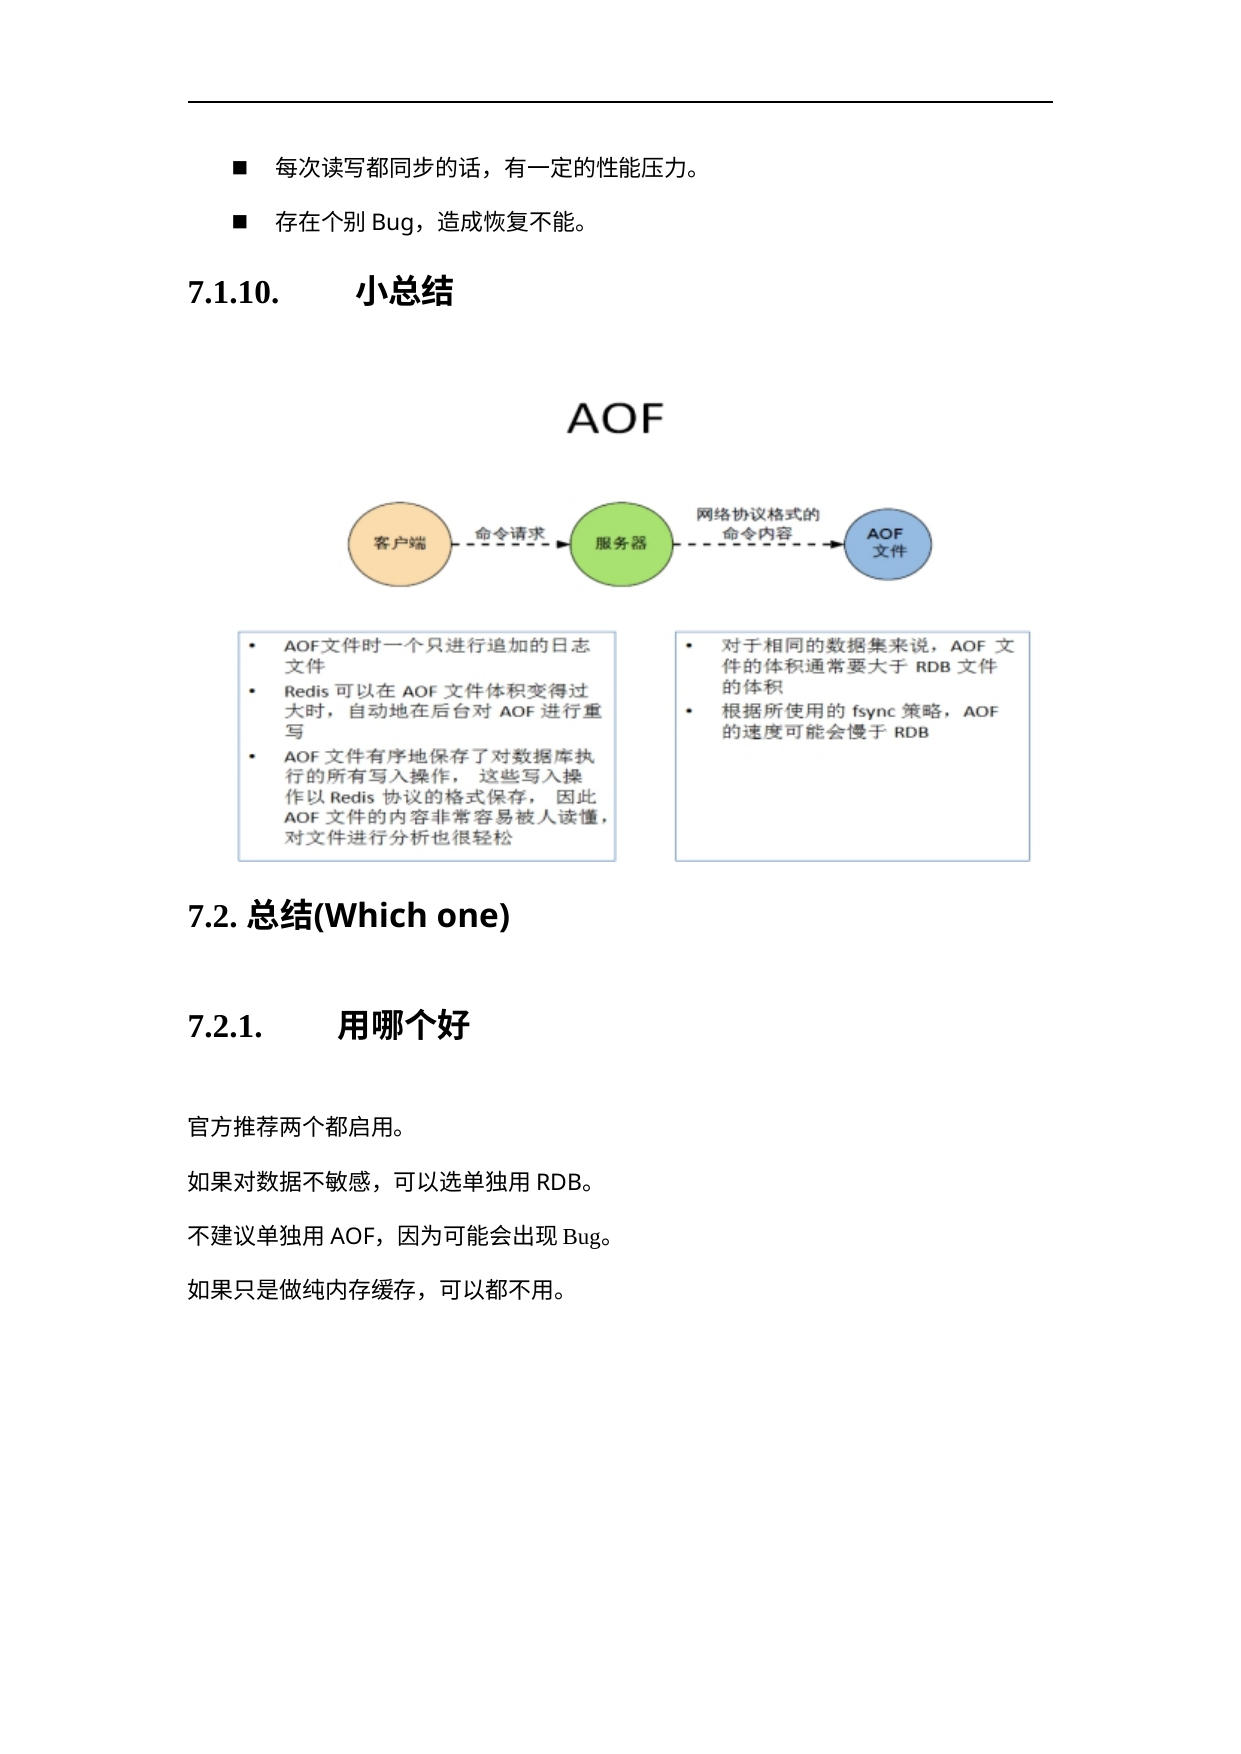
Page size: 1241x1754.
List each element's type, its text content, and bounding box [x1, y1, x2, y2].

subtitle 用哪个好 [187, 999, 1053, 1047]
text 如果只是做纯内存缓存，可以都不用。 [187, 1272, 1053, 1305]
subtitle 总结(Which one) [187, 888, 1053, 937]
text 如果对数据不敏感，可以选单独用RDB。 [187, 1163, 1053, 1197]
list 存在个别Bug，造成恢复不能。 [231, 204, 1053, 237]
text 不建议单独用 AOF，因为可能会出现Bug。 [187, 1217, 1053, 1251]
list 每次读写都同步的话，有一定的性能压力。 [231, 150, 1053, 183]
text 官方推荐两个都启用。 [187, 1109, 1053, 1142]
subtitle 小总结 [187, 264, 1053, 313]
picture [187, 375, 1047, 862]
